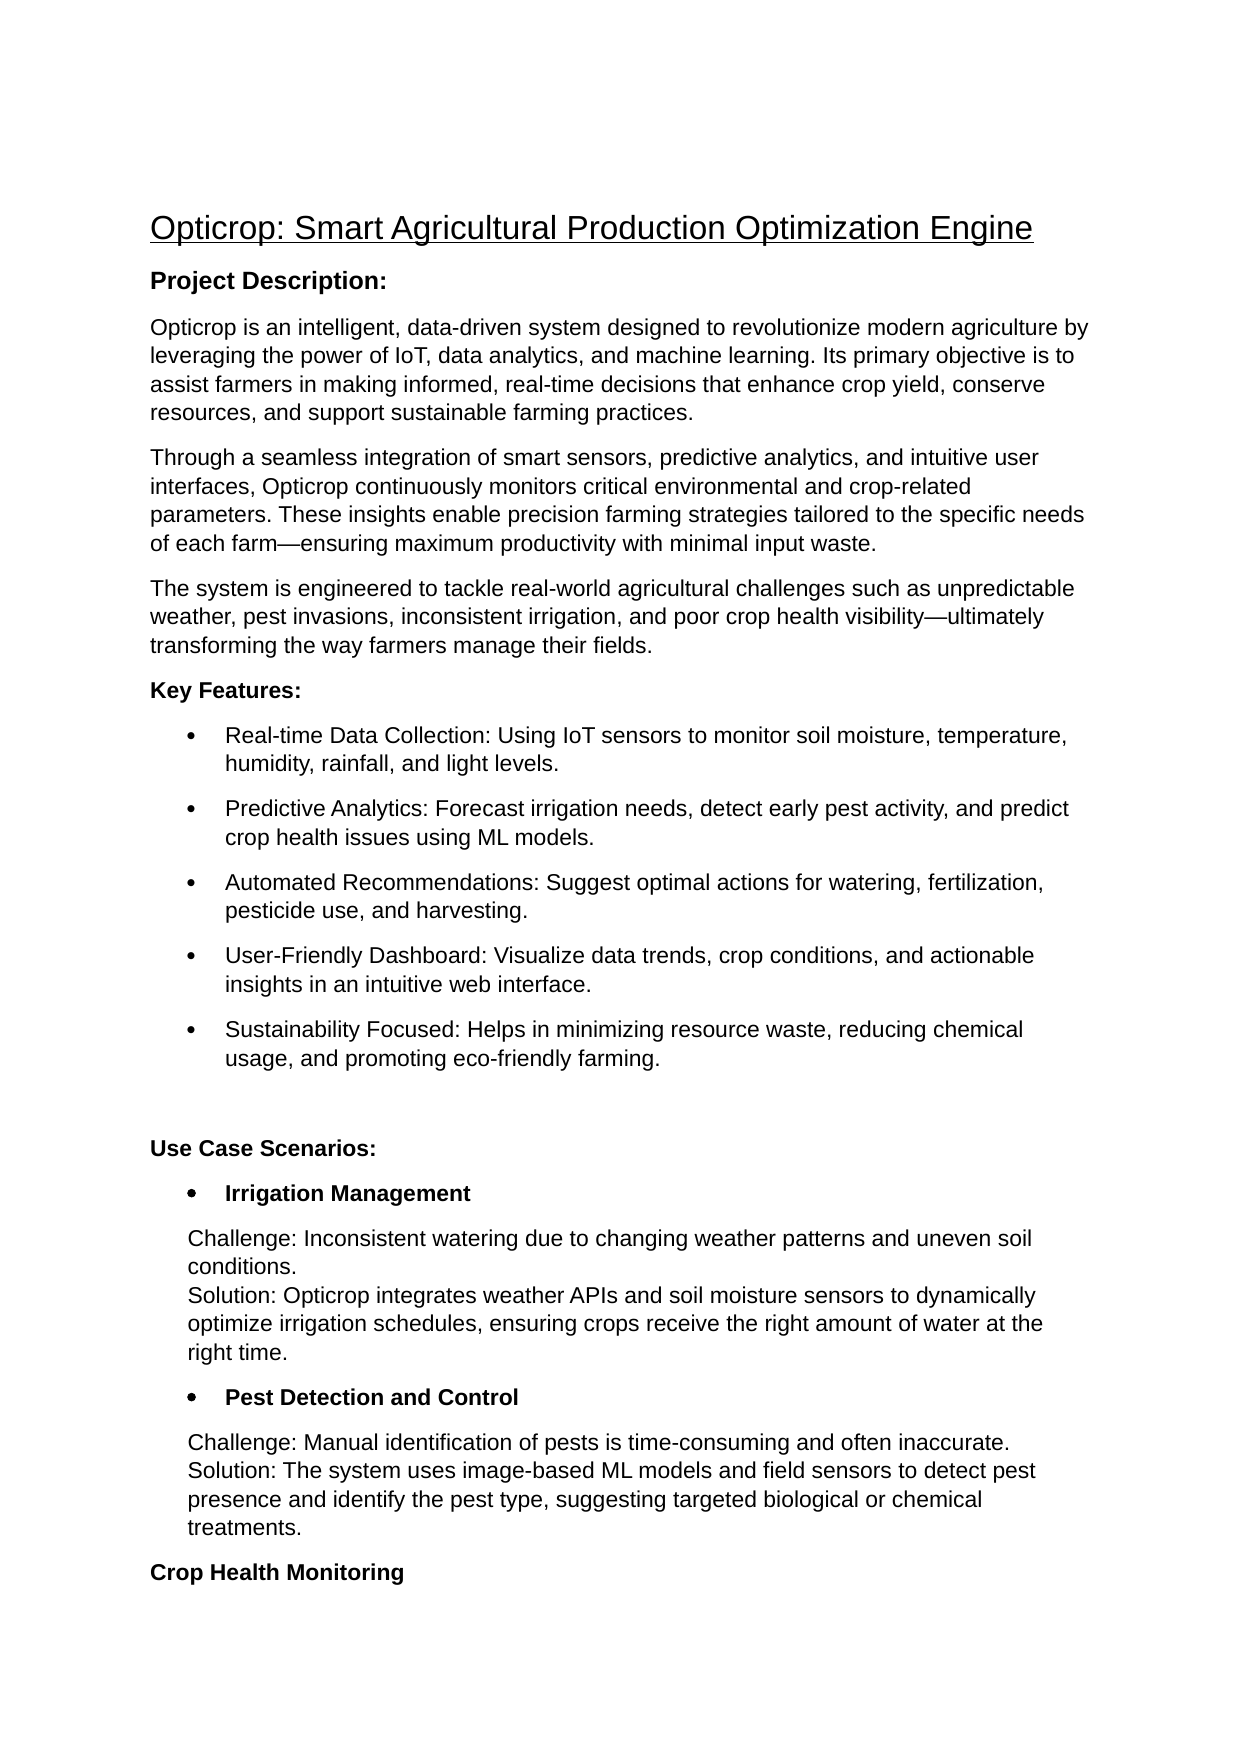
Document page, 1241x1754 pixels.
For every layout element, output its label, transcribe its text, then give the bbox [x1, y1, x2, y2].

list Automated Recommendations: Suggest optimal actions for watering, fertilization, pesticide use, and harvesting. [187, 869, 1090, 924]
list Real-time Data Collection: Using IoT sensors to monitor soil moisture, temperature, humidity, rainfall, and light levels. [187, 722, 1090, 777]
text Opticrop is an intelligent, data-driven system designed to revolutionize modern agriculture by leveraging the power of IoT, data analytics, and machine learning. Its primary objective is to assist farmers in making informed, real-time decisions that enhance crop yield, conserve resources, and support sustainable farming practices. [150, 314, 1090, 426]
text Opticrop: Smart Agricultural Production Optimization Engine [150, 208, 1090, 247]
list Predictive Analytics: Forecast irrigation needs, detect early pest activity, and predict crop health issues using ML models. [187, 795, 1090, 850]
text Challenge: Inconsistent watering due to changing weather patterns and uneven soil conditions. Solution: Opticrop integrates weather APIs and soil moisture sensors to dynamically optimize irrigation schedules, ensuring crops receive the right amount of water at the right time. [187, 1225, 1090, 1365]
text Through a seamless integration of smart sensors, predictive analytics, and intuitive user interfaces, Opticrop continuously monitors critical environmental and crop-related parameters. These insights enable precision farming strategies tailored to the specific needs of each farm—ensuring maximum productivity with minimal input waste. [150, 444, 1090, 556]
text Challenge: Manual identification of pests is time-consuming and often inaccurate. Solution: The system uses image-based ML models and field sensors to detect pest presence and identify the pest type, suggesting targeted biological or chemical treatments. [187, 1429, 1090, 1541]
text Key Features: [150, 677, 1090, 703]
text Crop Health Monitoring [150, 1559, 1090, 1586]
text Project Description: [150, 266, 1090, 295]
list Sustainability Focused: Helps in minimizing resource waste, reducing chemical usage, and promoting eco-friendly farming. [187, 1016, 1090, 1071]
list Pest Detection and Control [187, 1384, 1090, 1410]
list Irrigation Management [187, 1180, 1090, 1206]
text The system is engineered to tackle real-world agricultural challenges such as unpredictable weather, pest invasions, inconsistent irrigation, and poor crop health visibility—ultimately transforming the way farmers manage their fields. [150, 575, 1090, 658]
text Use Case Scenarios: [150, 1135, 1090, 1161]
list User-Friendly Dashboard: Visualize data trends, crop conditions, and actionable insights in an intuitive web interface. [187, 942, 1090, 997]
